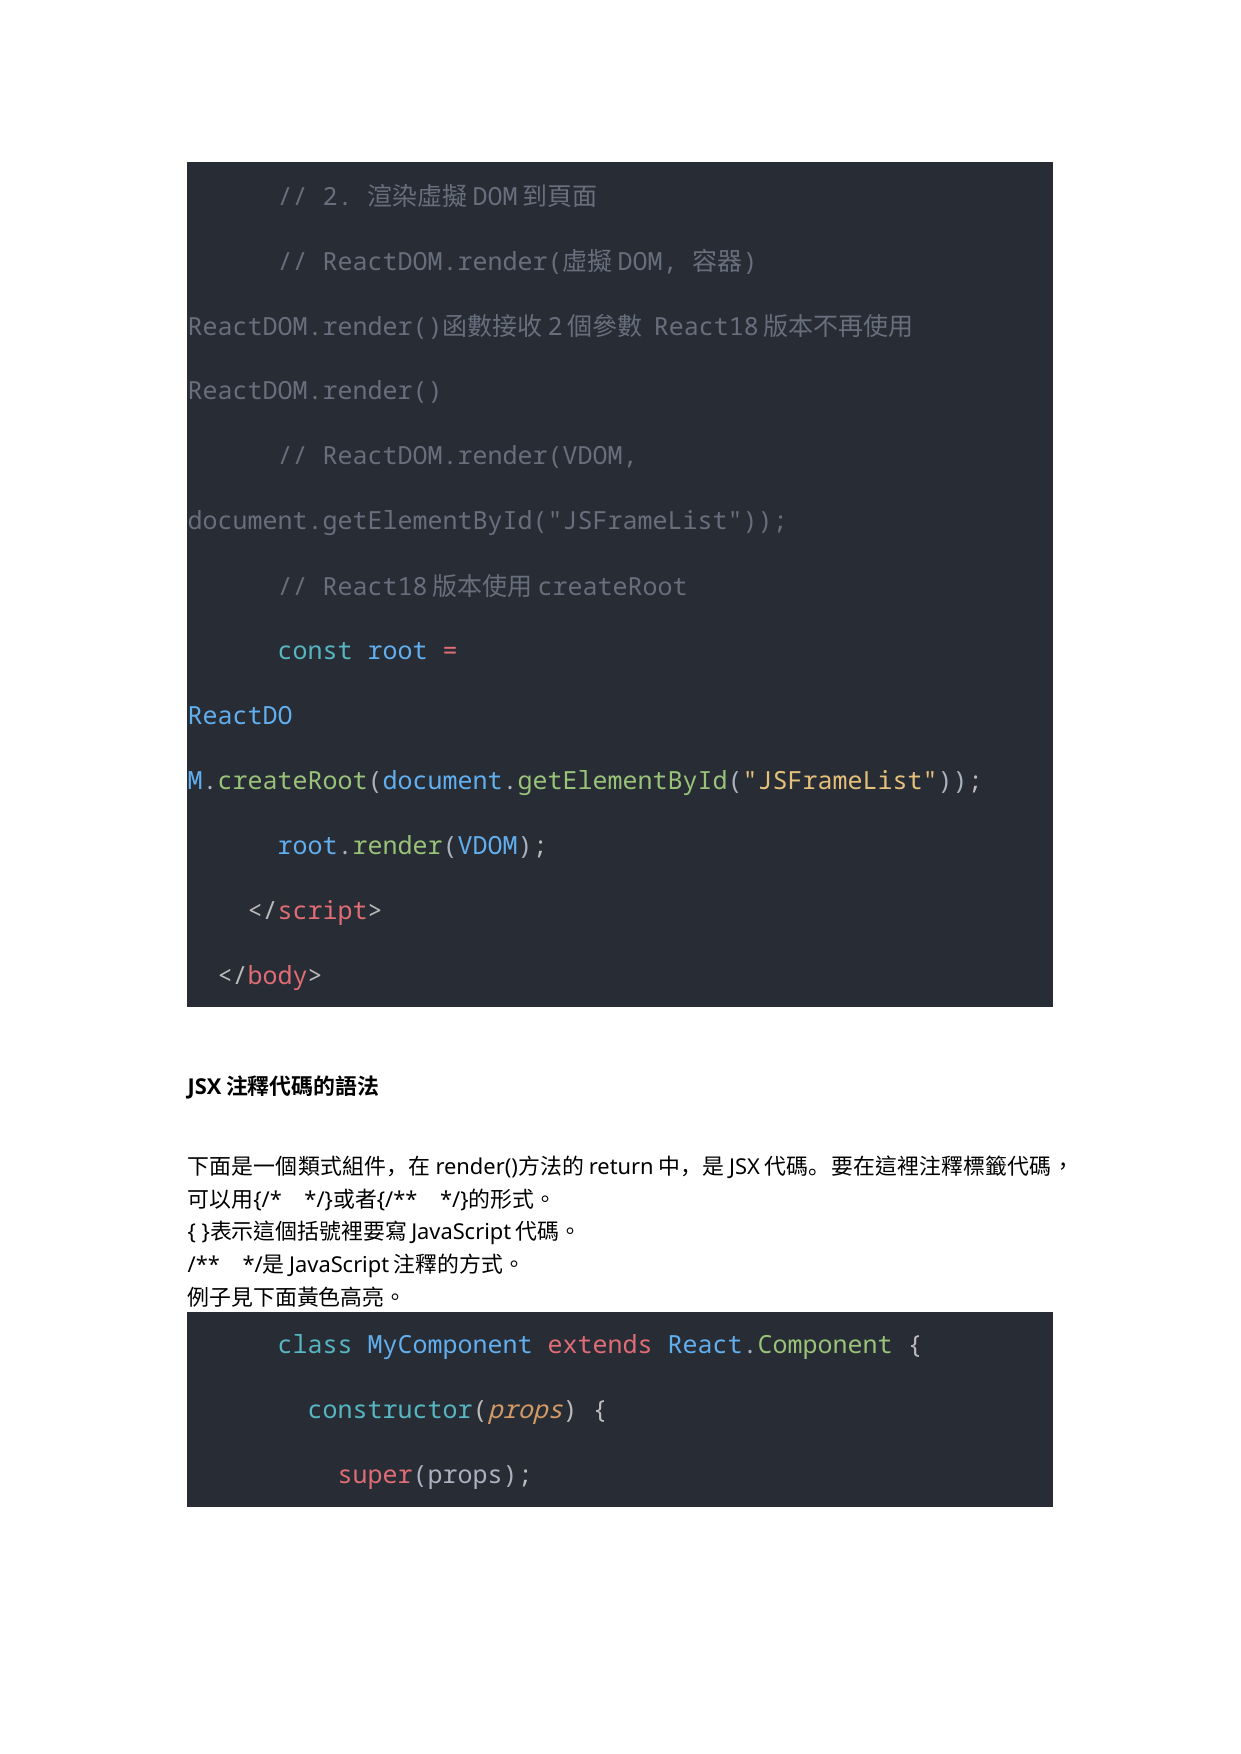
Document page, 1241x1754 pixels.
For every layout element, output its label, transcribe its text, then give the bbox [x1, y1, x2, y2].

text class MyComponent extends React.Component { [187, 1312, 1053, 1377]
text { }表示這個括號裡要寫JavaScript代碼。 [187, 1214, 1053, 1247]
text // 2. 渲染虛擬DOM到頁面 [187, 162, 1053, 227]
text 例子見下面黃色高亮。 [187, 1279, 1053, 1312]
text /** */是JavaScript注釋的方式。 [187, 1247, 1053, 1279]
text const root = ReactDOM.createRoot(document.getElementById("JSFrameList")); [187, 617, 1053, 812]
text // ReactDOM.render(VDOM, document.getElementById("JSFrameList")); [187, 422, 1053, 552]
text constructor(props) { [187, 1377, 1053, 1442]
text </body> [187, 942, 1053, 1007]
text // ReactDOM.render(虛擬DOM, 容器) ReactDOM.render()函數接收2個參數 React18版本不再使用ReactDOM.render() [187, 227, 1053, 422]
subtitle JSX注釋代碼的語法 [187, 1069, 1053, 1101]
text // React18版本使用createRoot [187, 552, 1053, 617]
text 下面是一個類式組件，在render()方法的return中，是JSX代碼。要在這裡注釋標籤代碼，可以用{/* */}或者{/** */}的形式。 [187, 1149, 1053, 1214]
text super(props); [187, 1442, 1053, 1507]
text root.render(VDOM); [187, 812, 1053, 877]
text </script> [187, 877, 1053, 942]
